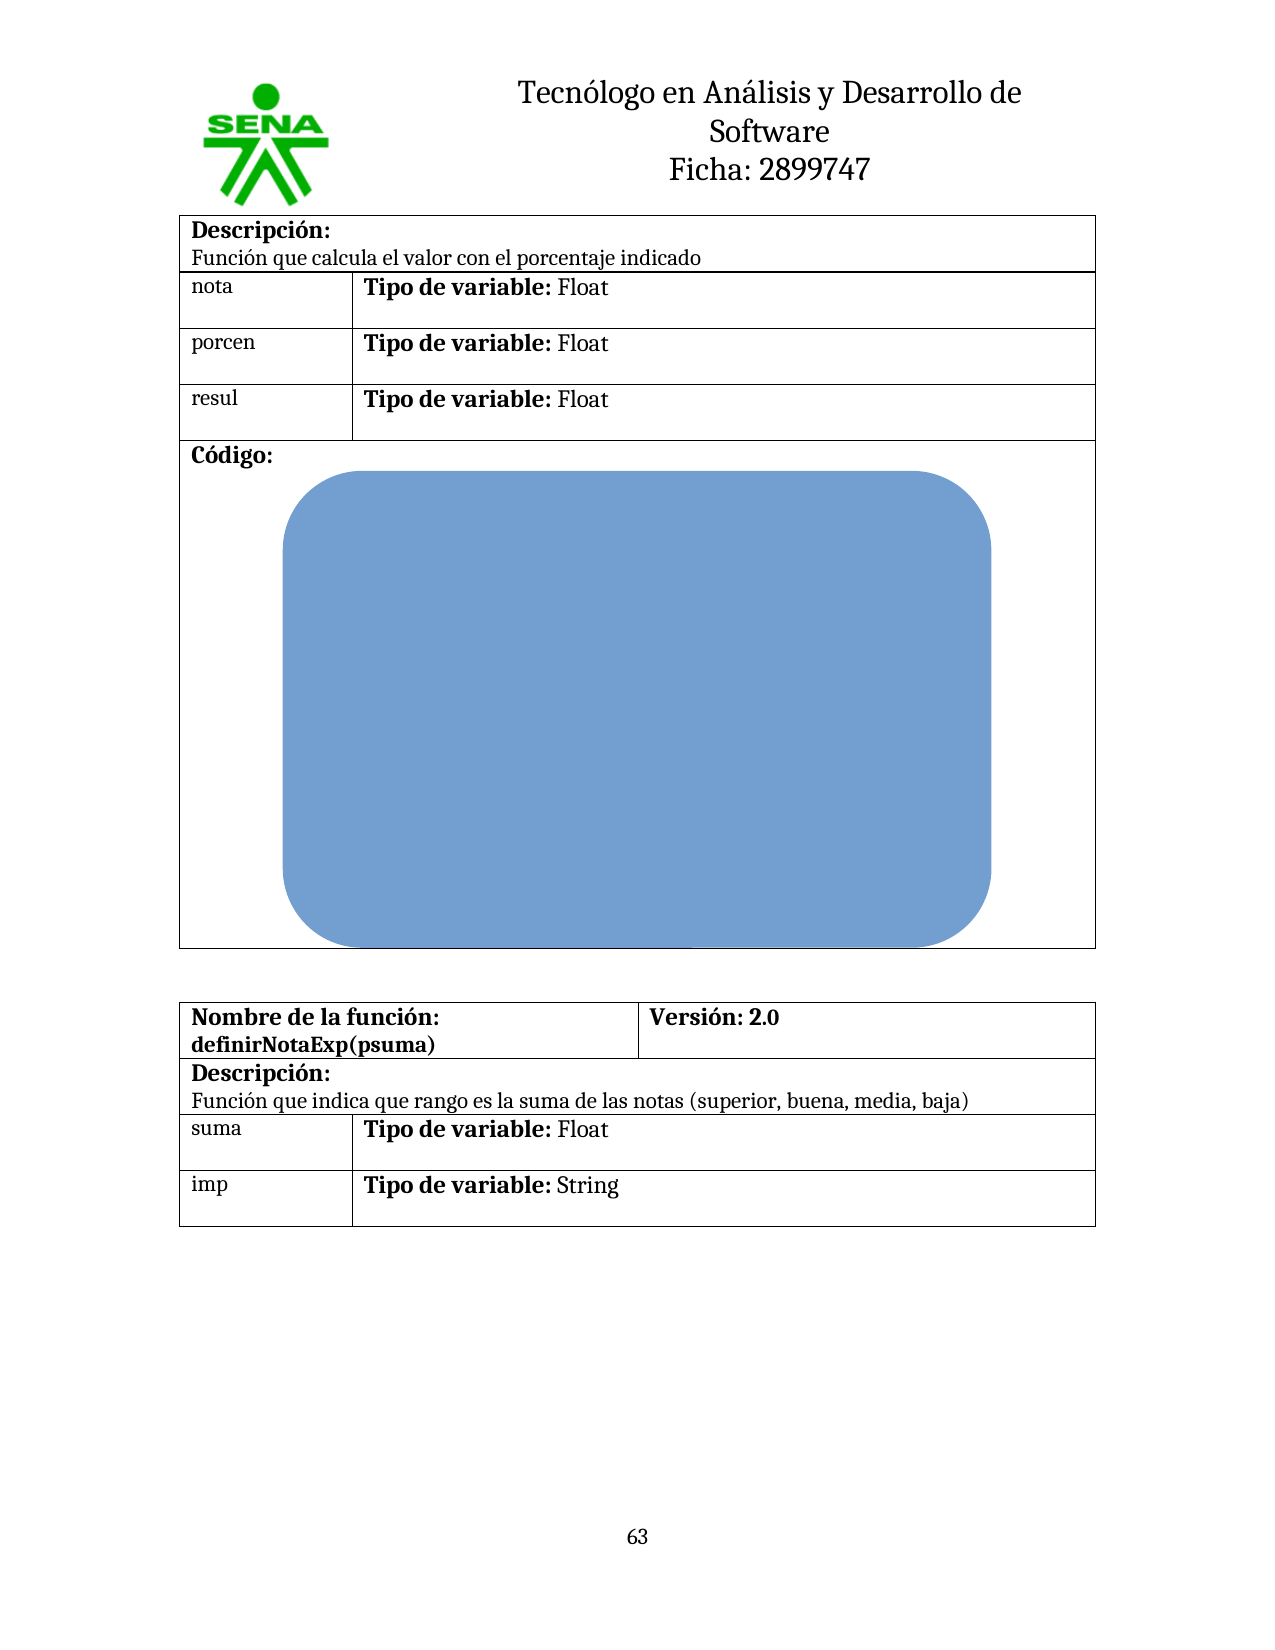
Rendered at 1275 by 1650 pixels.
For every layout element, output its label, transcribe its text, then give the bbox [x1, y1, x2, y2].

table_cell Tipo de variable: Float [353, 385, 1095, 440]
table_cell Tipo de variable: String [353, 1171, 1095, 1226]
table_cell Tipo de variable: Float [353, 329, 1095, 384]
table_cell suma [180, 1115, 352, 1170]
table_cell imp [180, 1171, 352, 1226]
table_cell Descripción: Función que indica que rango es la suma de las notas (superior, buena, media, baja) [180, 1059, 1095, 1114]
table_cell Descripción: Función que calcula el valor con el porcentaje indicado [180, 216, 1095, 271]
table_cell Código: [180, 441, 1095, 948]
table_header Versión: 2.0 [639, 1003, 1095, 1058]
table_cell resul [180, 385, 352, 440]
table_cell nota [180, 273, 352, 327]
picture [185, 73, 342, 215]
table_cell porcen [180, 329, 352, 384]
table_header Nombre de la función: definirNotaExp(psuma) [180, 1003, 638, 1058]
table_cell Tipo de variable: Float [353, 1115, 1095, 1170]
table_cell Tipo de variable: Float [353, 273, 1095, 327]
